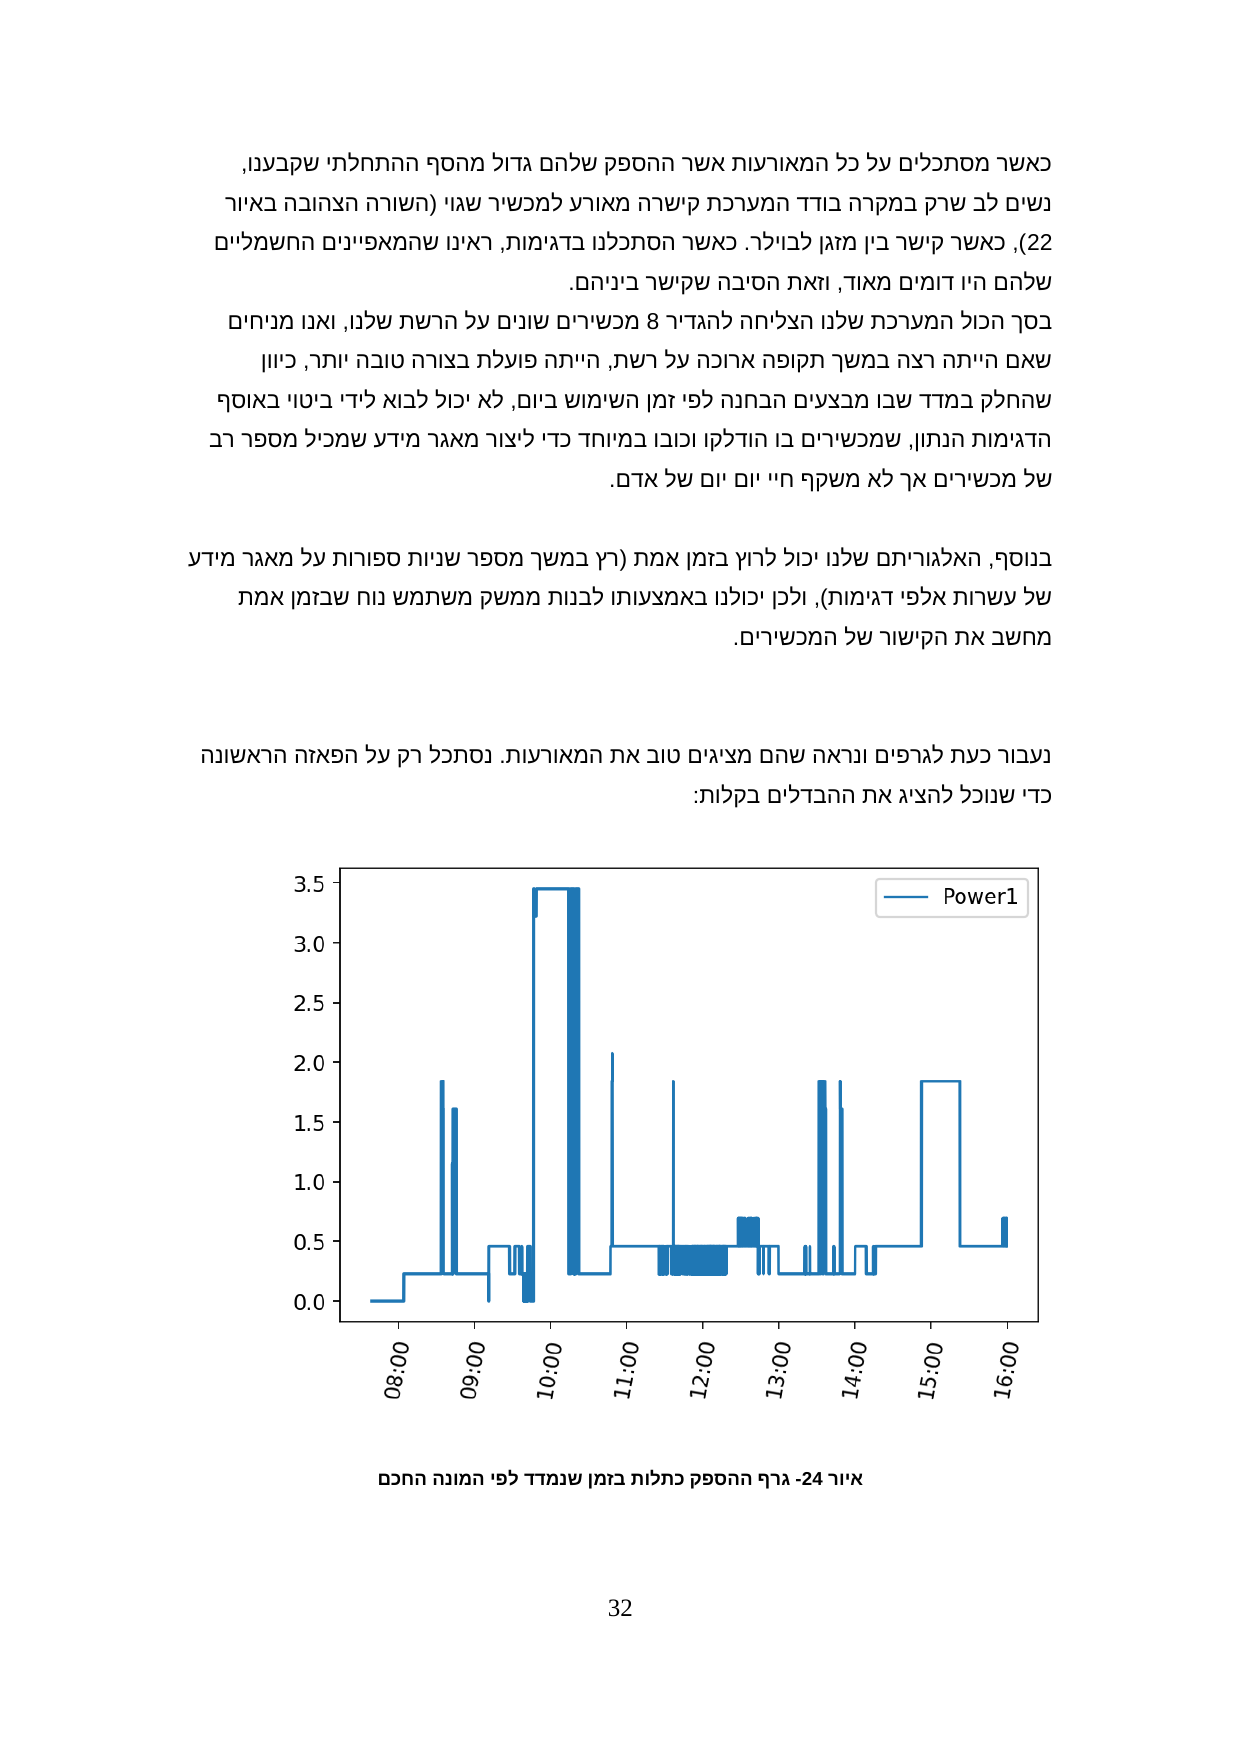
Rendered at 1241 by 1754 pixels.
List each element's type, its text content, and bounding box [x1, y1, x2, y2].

text בסך הכול המערכת שלנו הצליחה להגדיר 8 מכשירים שונים על הרשת שלנו, ואנו מניחים שאם הייתה רצה במשך תקופה ארוכה על רשת, הייתה פועלת בצורה טובה יותר, כיוון שהחלק במדד שבו מבצעים הבחנה לפי זמן השימוש ביום, לא יכול לבוא לידי ביטוי באוסף הדגימות הנתון, שמכשירים בו הודלקו וכובו במיוחד כדי ליצור מאגר מידע שמכיל מספר רב של מכשירים אך לא משקף חיי יום יום של אדם. [187, 308, 1053, 492]
text איור 24- גרף ההספק כתלות בזמן שנמדד לפי המונה החכם [187, 1468, 1053, 1489]
picture [277, 864, 1053, 1414]
text כאשר מסתכלים על כל המאורעות אשר ההספק שלהם גדול מהסף ההתחלתי שקבענו, נשים לב שרק במקרה בודד המערכת קישרה מאורע למכשיר שגוי (השורה הצהובה באיור 22), כאשר קישר בין מזגן לבוילר. כאשר הסתכלנו בדגימות, ראינו שהמאפיינים החשמליים שלהם היו דומים מאוד, וזאת הסיבה שקישר ביניהם. [187, 150, 1053, 295]
text בנוסף, האלגוריתם שלנו יכול לרוץ בזמן אמת (רץ במשך מספר שניות ספורות על מאגר מידע של עשרות אלפי דגימות), ולכן יכולנו באמצעותו לבנות ממשק משתמש נוח שבזמן אמת מחשב את הקישור של המכשירים. [187, 545, 1053, 650]
text נעבור כעת לגרפים ונראה שהם מציגים טוב את המאורעות. נסתכל רק על הפאזה הראשונה כדי שנוכל להציג את ההבדלים בקלות: [187, 742, 1053, 808]
